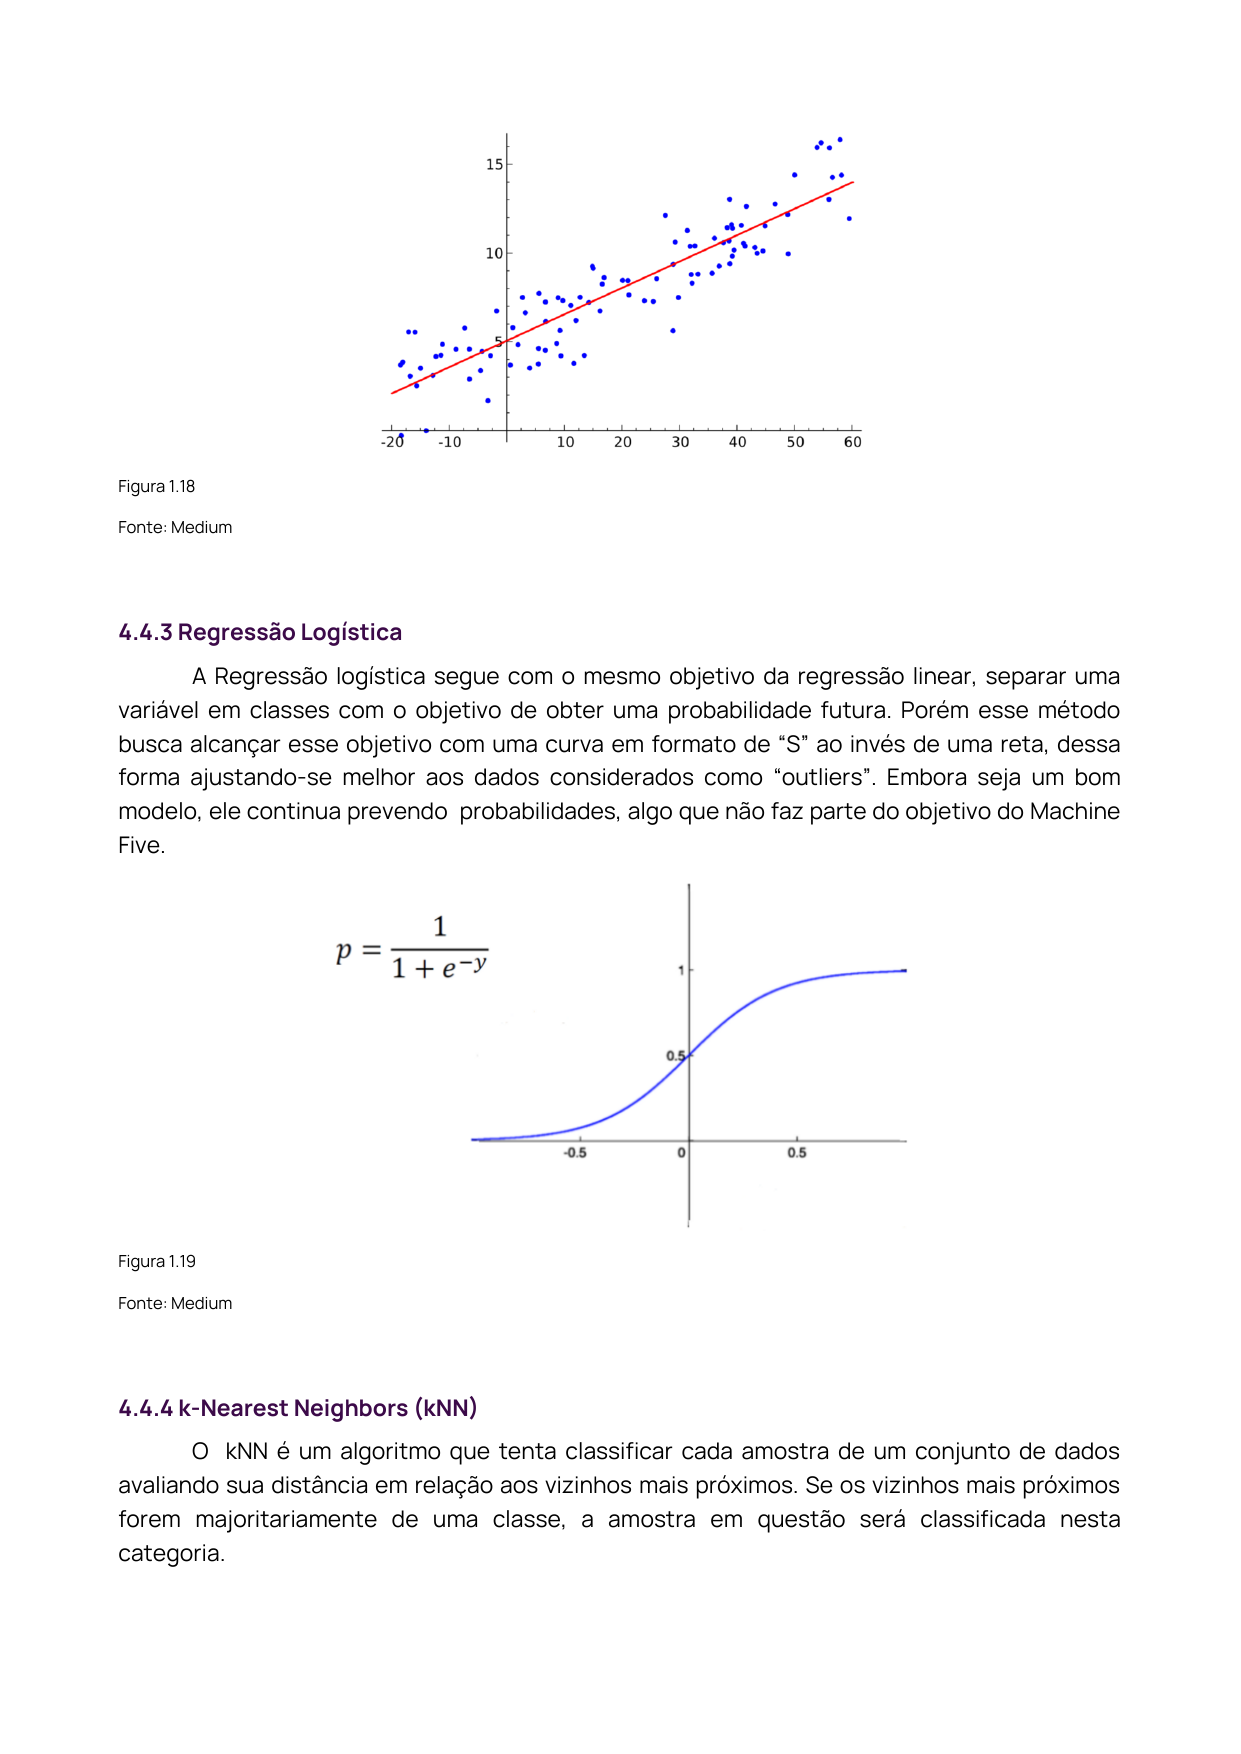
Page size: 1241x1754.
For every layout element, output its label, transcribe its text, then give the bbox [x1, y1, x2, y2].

subtitle 4.4.3 Regressão Logística [118, 616, 1122, 647]
text O kNN é um algoritmo que tenta classificar cada amostra de um conjunto de dados avaliando sua distância em relação aos vizinhos mais próximos. Se os vizinhos mais próximos forem majoritariamente de uma classe, a amostra em questão será classificada nesta categoria. [118, 1435, 1122, 1568]
text Figura 1.19 [118, 1250, 1122, 1273]
subtitle 4.4.4 k-Nearest Neighbors (kNN) [118, 1391, 1122, 1423]
text Fonte: Medium [118, 1291, 1122, 1314]
text Figura 1.18 [118, 474, 1122, 497]
picture [320, 879, 920, 1231]
text A Regressão logística segue com o mesmo objetivo da regressão linear, separar uma variável em classes com o objetivo de obter uma probabilidade futura. Porém esse método busca alcançar esse objetivo com uma curva em formato de “S” ao invés de uma reta, dessa forma ajustando-se melhor aos dados considerados como “outliers”. Embora seja um bom modelo, ele continua prevendo probabilidades, algo que não faz parte do objetivo do Machine Five. [118, 660, 1122, 860]
text Fonte: Medium [118, 516, 1122, 539]
picture [370, 123, 870, 456]
